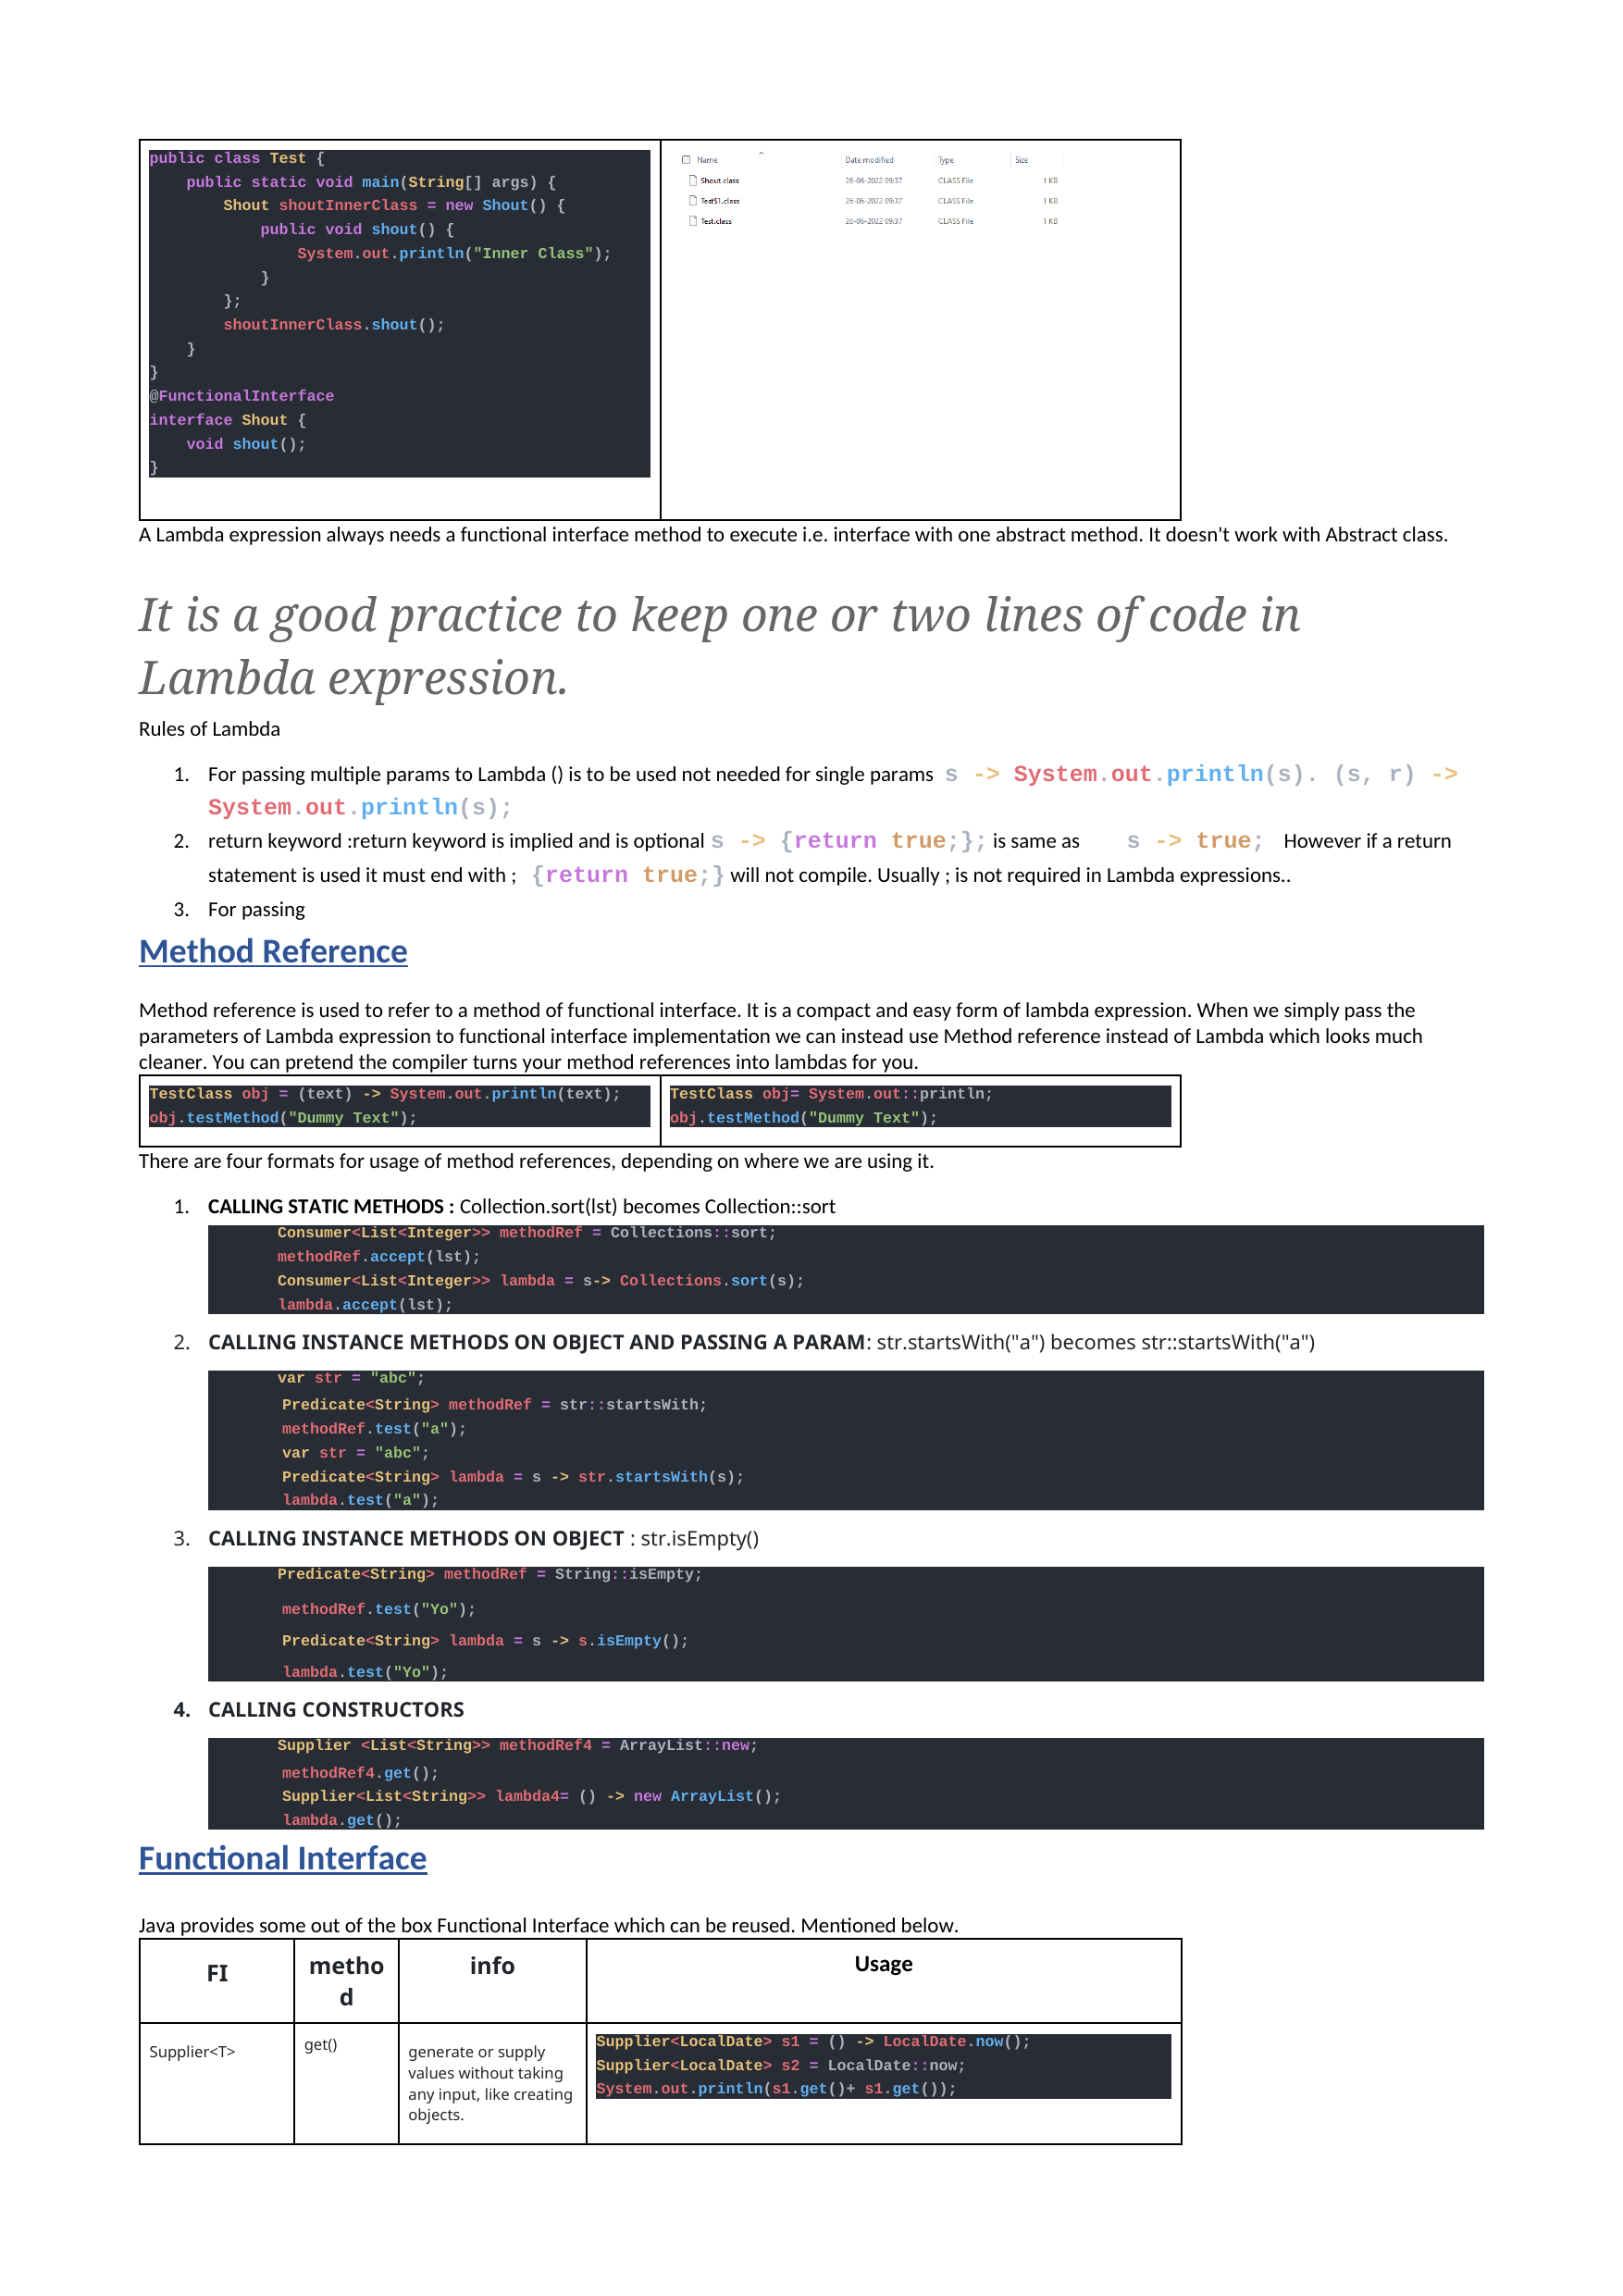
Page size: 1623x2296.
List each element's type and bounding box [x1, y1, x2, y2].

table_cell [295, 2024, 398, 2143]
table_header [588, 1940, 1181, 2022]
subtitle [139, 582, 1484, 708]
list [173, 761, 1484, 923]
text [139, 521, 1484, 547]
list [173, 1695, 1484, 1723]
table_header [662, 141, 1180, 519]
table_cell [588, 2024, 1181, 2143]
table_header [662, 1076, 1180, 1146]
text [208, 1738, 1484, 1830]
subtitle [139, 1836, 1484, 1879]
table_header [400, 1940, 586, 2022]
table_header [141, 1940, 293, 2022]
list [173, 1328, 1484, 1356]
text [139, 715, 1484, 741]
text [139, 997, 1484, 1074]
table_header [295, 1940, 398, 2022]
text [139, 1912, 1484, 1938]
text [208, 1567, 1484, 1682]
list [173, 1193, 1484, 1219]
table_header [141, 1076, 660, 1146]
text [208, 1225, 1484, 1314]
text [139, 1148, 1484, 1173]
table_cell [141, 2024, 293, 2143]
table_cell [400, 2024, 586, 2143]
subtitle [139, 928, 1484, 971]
picture [669, 150, 1171, 263]
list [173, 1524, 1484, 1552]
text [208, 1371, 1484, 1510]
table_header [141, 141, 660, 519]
